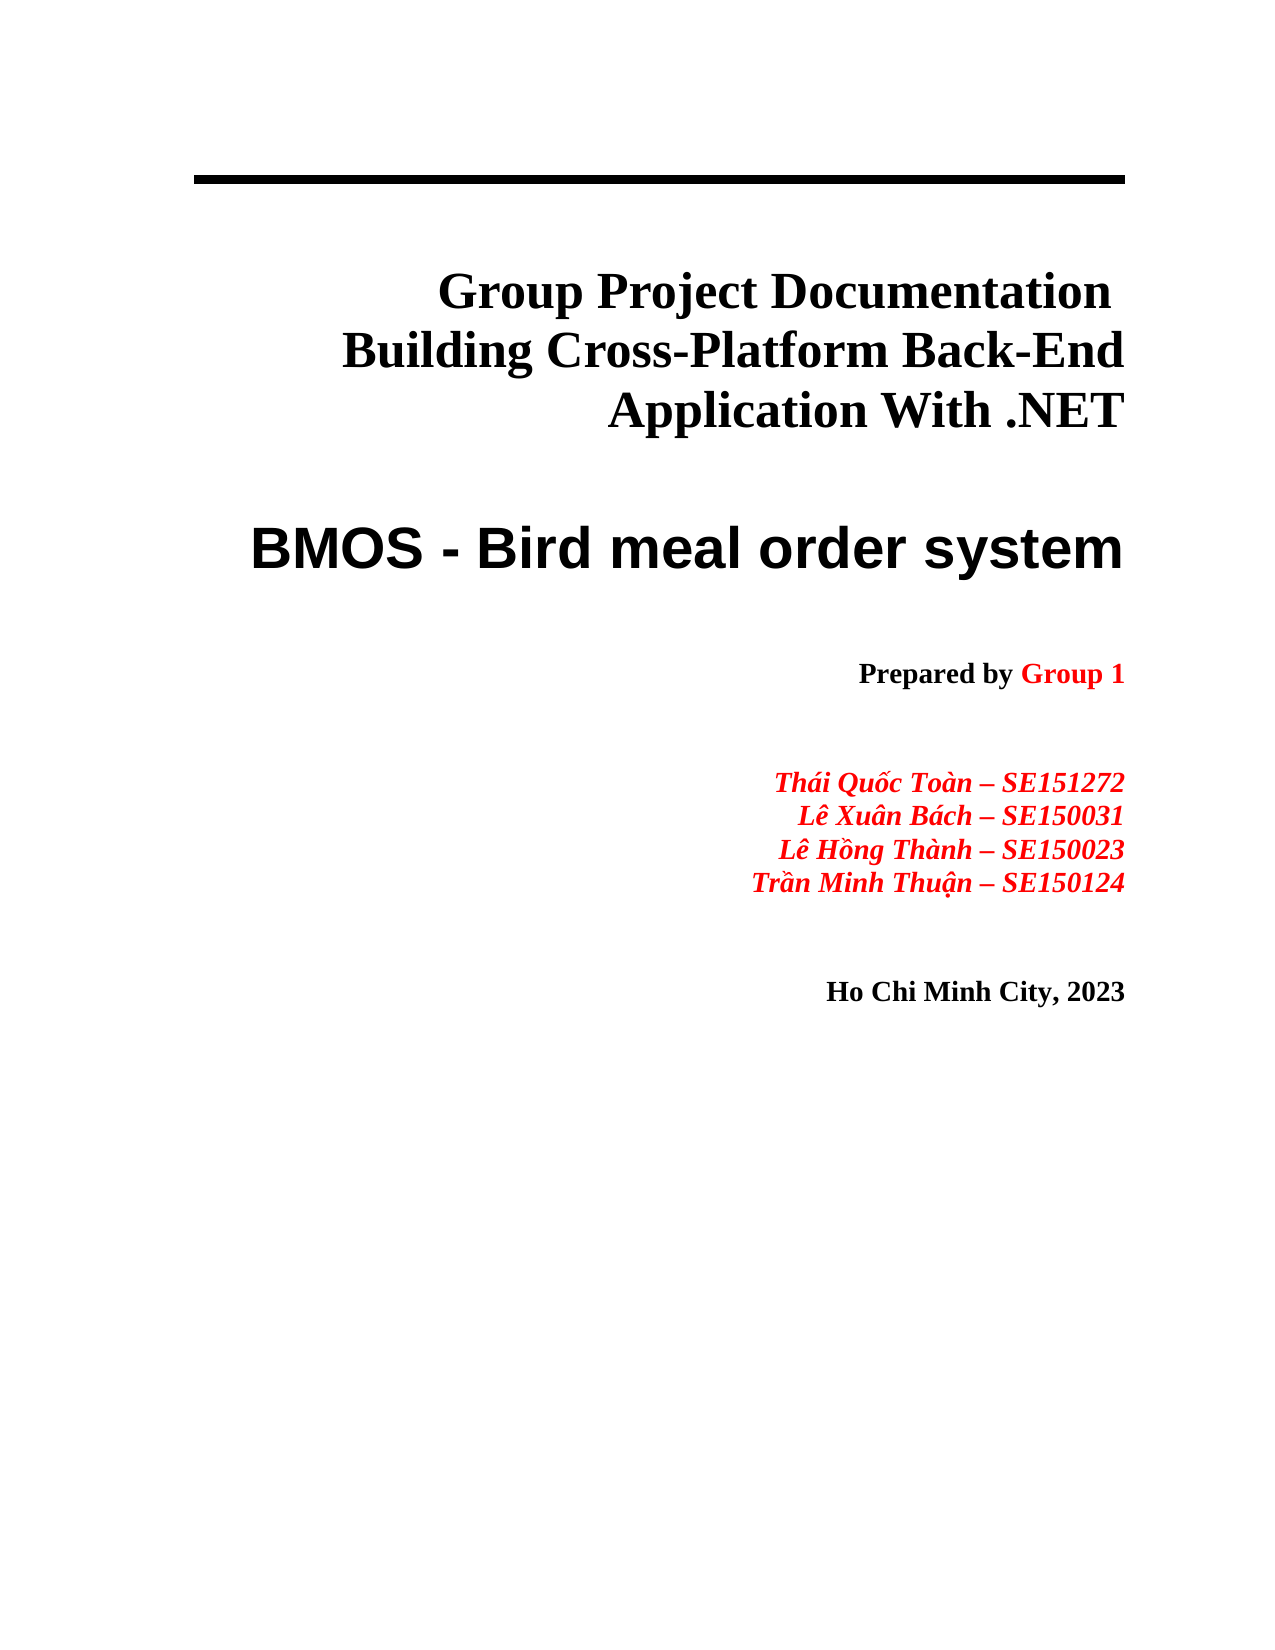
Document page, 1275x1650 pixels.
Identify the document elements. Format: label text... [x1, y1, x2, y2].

text Prepared by Group 1 [194, 656, 1125, 690]
text Thái Quốc Toàn – SE151272 Lê Xuân Bách – SE150031 Lê Hồng Thành – SE150023 Trần Minh Thuận – SE150124 [150, 765, 1125, 899]
title BMOS - Bird meal order system [194, 514, 1125, 581]
title Group Project Documentation Building Cross-Platform Back-End Application With .NET [194, 259, 1125, 439]
text Ho Chi Minh City, 2023 [194, 974, 1125, 1007]
